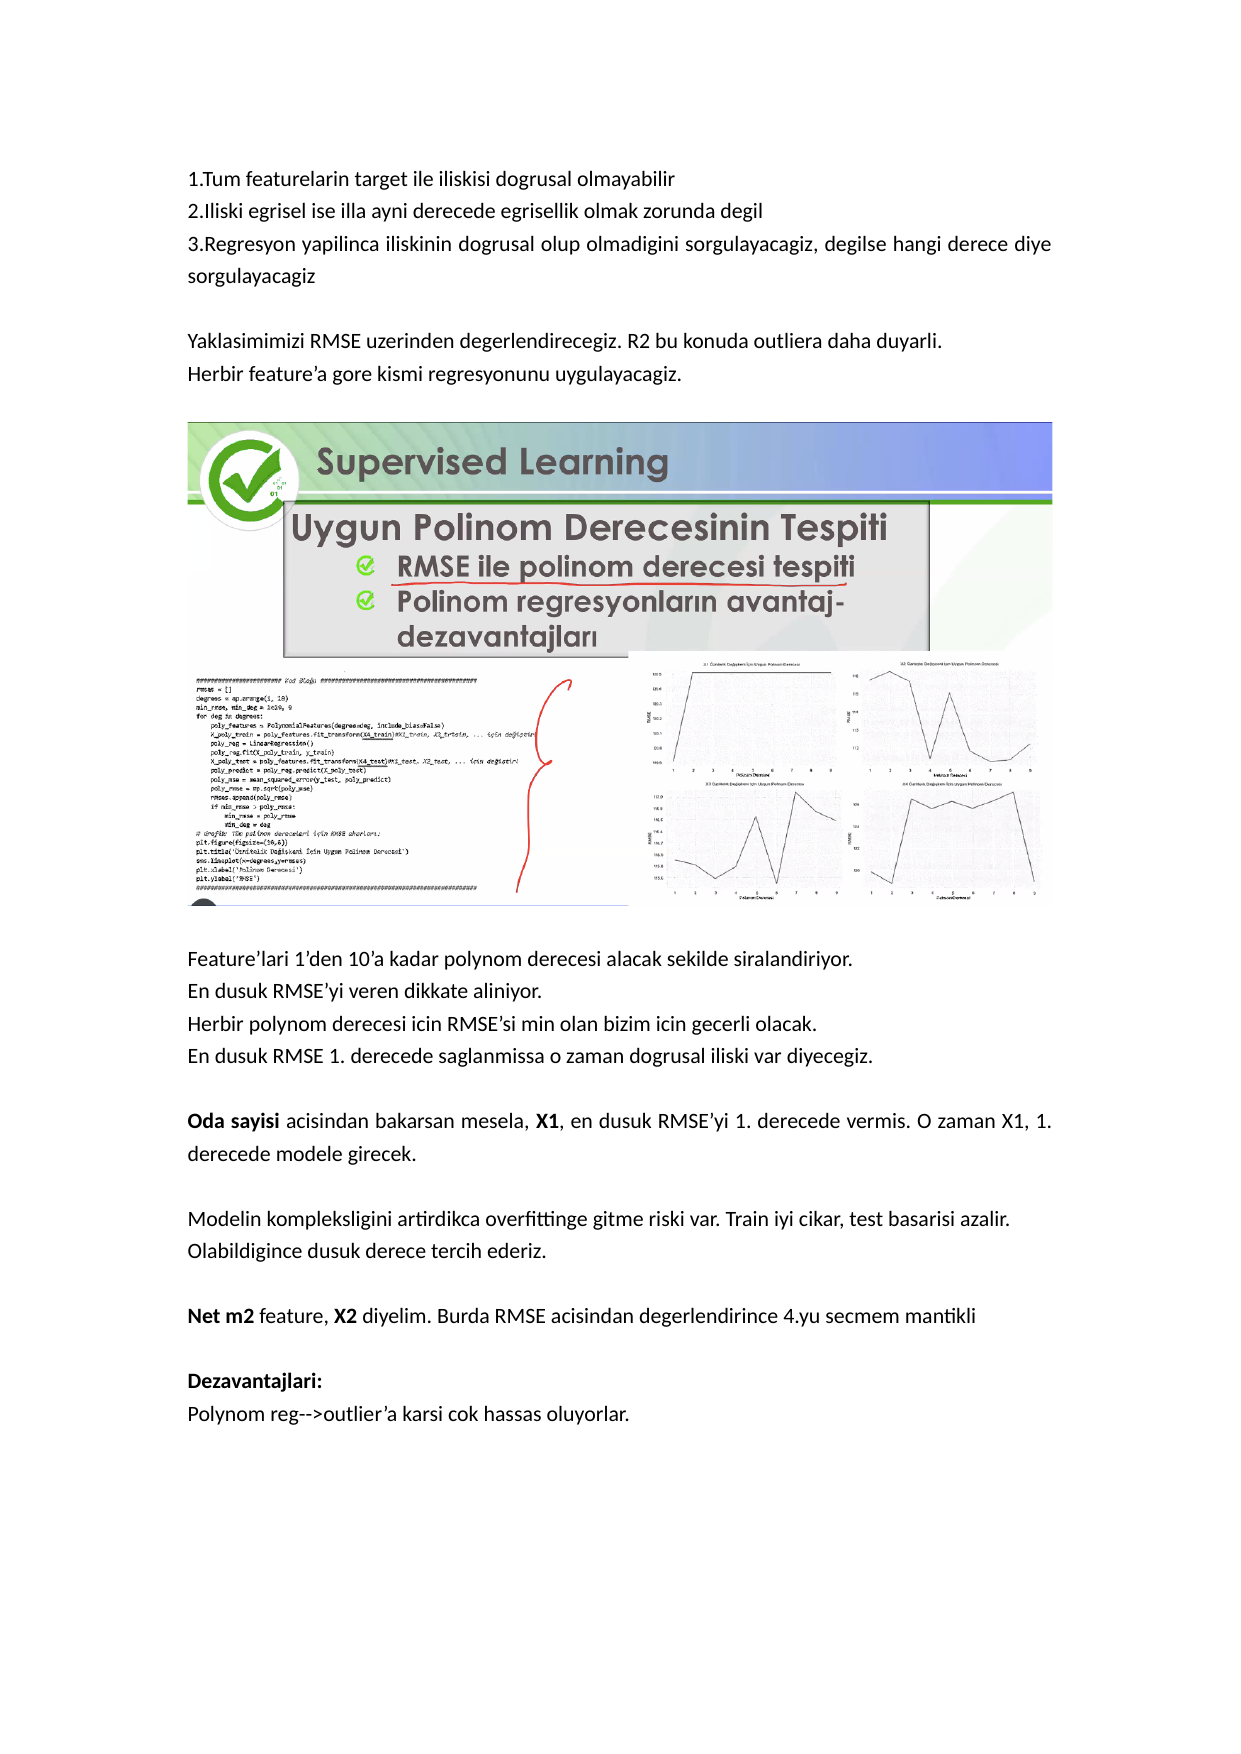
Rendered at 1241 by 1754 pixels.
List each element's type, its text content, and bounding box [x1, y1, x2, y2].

list Modelin kompleksligini artirdikca overfittinge gitme riski var. Train iyi cikar, test basarisi azalir. [187, 1202, 1053, 1234]
list Polynom reg-->outlier’a karsi cok hassas oluyorlar. [187, 1397, 1053, 1429]
picture [187, 422, 1053, 906]
list Herbir feature’a gore kismi regresyonunu uygulayacagiz. [187, 357, 1053, 389]
list 1.Tum featurelarin target ile iliskisi dogrusal olmayabilir [187, 162, 1053, 194]
list Yaklasimimizi RMSE uzerinden degerlendirecegiz. R2 bu konuda outliera daha duyarli. [187, 324, 1053, 357]
list En dusuk RMSE’yi veren dikkate aliniyor. [187, 974, 1053, 1007]
list Oda sayisi acisindan bakarsan mesela, X1, en dusuk RMSE’yi 1. derecede vermis. O zaman X1, 1. derecede modele girecek. [187, 1104, 1053, 1169]
list En dusuk RMSE 1. derecede saglanmissa o zaman dogrusal iliski var diyecegiz. [187, 1039, 1053, 1072]
list Dezavantajlari: [187, 1364, 1053, 1397]
list 2.Iliski egrisel ise illa ayni derecede egrisellik olmak zorunda degil [187, 194, 1053, 227]
list Feature’lari 1’den 10’a kadar polynom derecesi alacak sekilde siralandiriyor. [187, 942, 1053, 974]
list Herbir polynom derecesi icin RMSE’si min olan bizim icin gecerli olacak. [187, 1007, 1053, 1039]
list 3.Regresyon yapilinca iliskinin dogrusal olup olmadigini sorgulayacagiz, degilse hangi derece diye sorgulayacagiz [187, 227, 1053, 292]
list Olabildigince dusuk derece tercih ederiz. [187, 1234, 1053, 1267]
list Net m2 feature, X2 diyelim. Burda RMSE acisindan degerlendirince 4.yu secmem mantikli [187, 1299, 1053, 1332]
